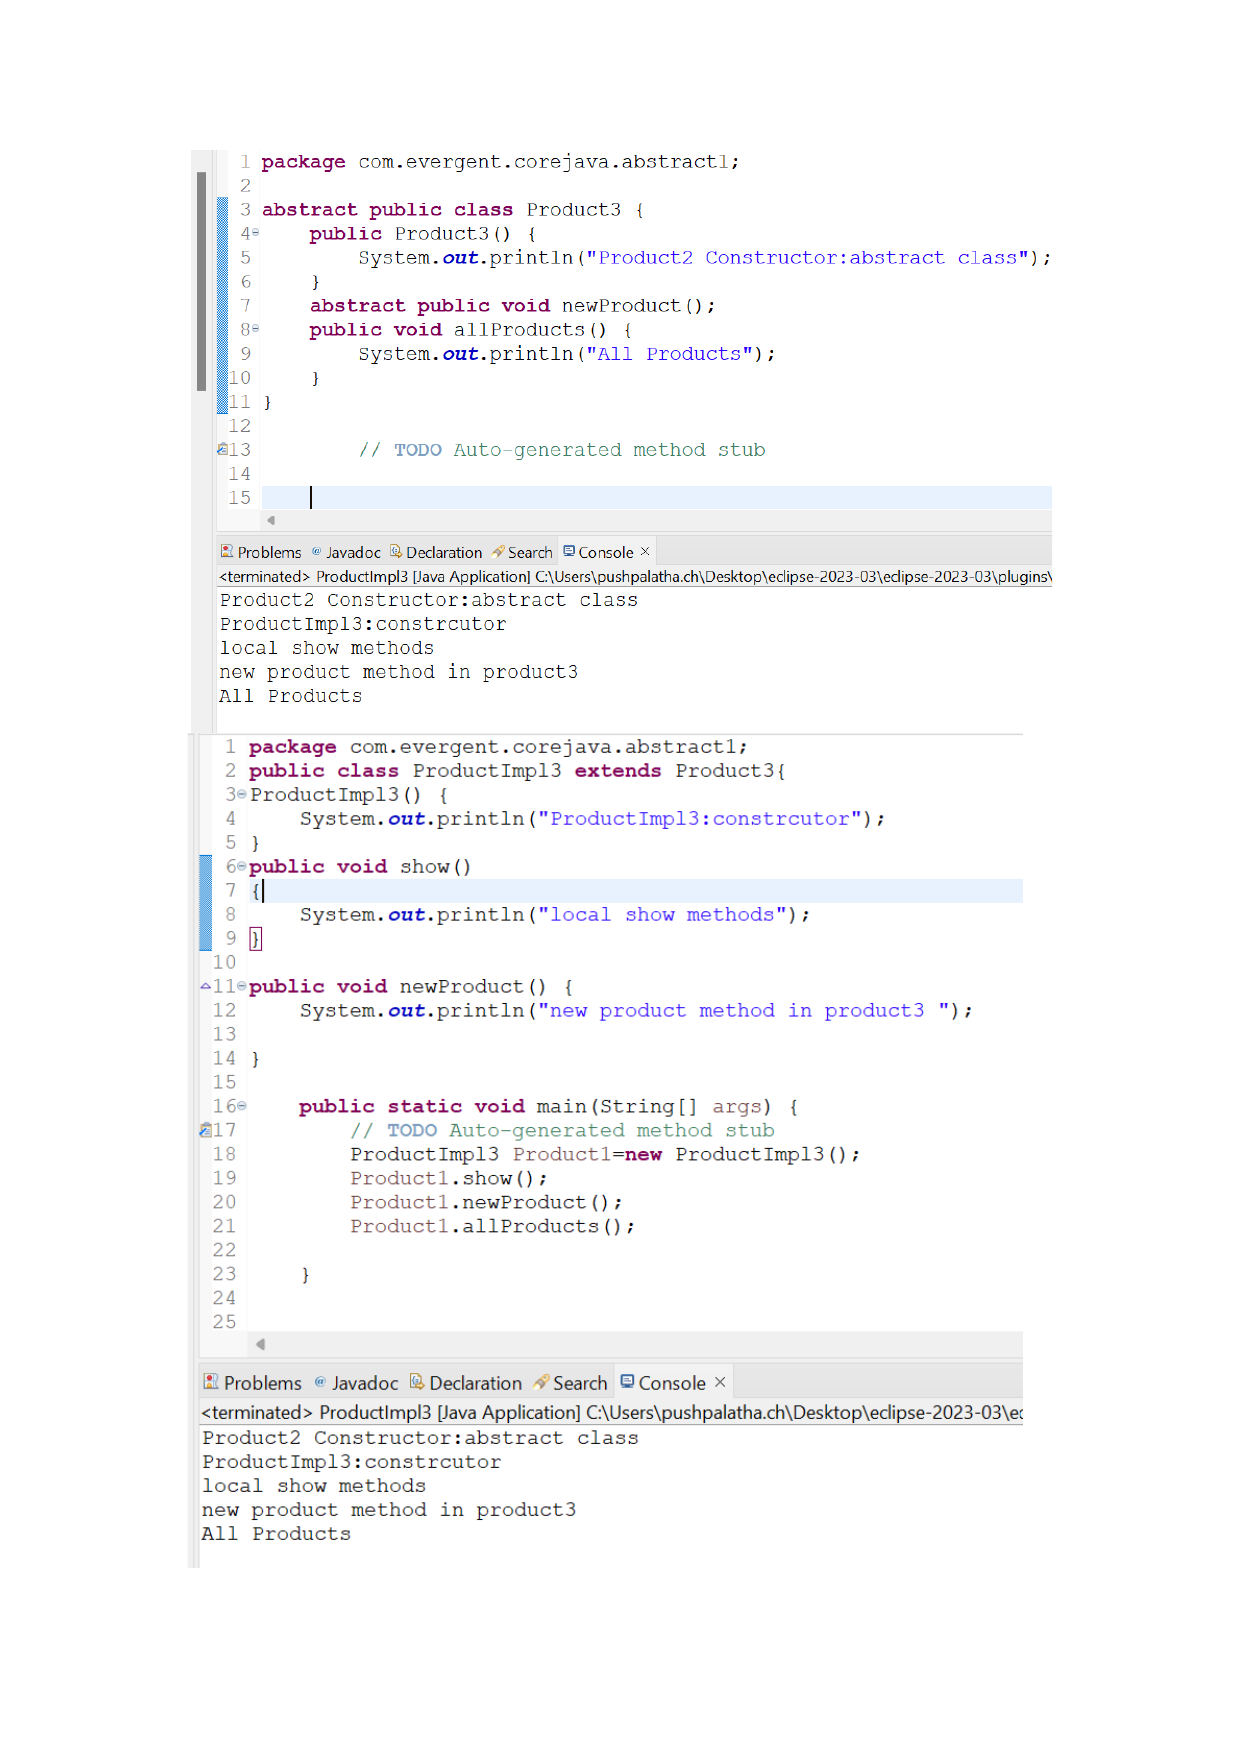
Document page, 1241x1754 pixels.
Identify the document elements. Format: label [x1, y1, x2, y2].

picture [187, 150, 1053, 1568]
